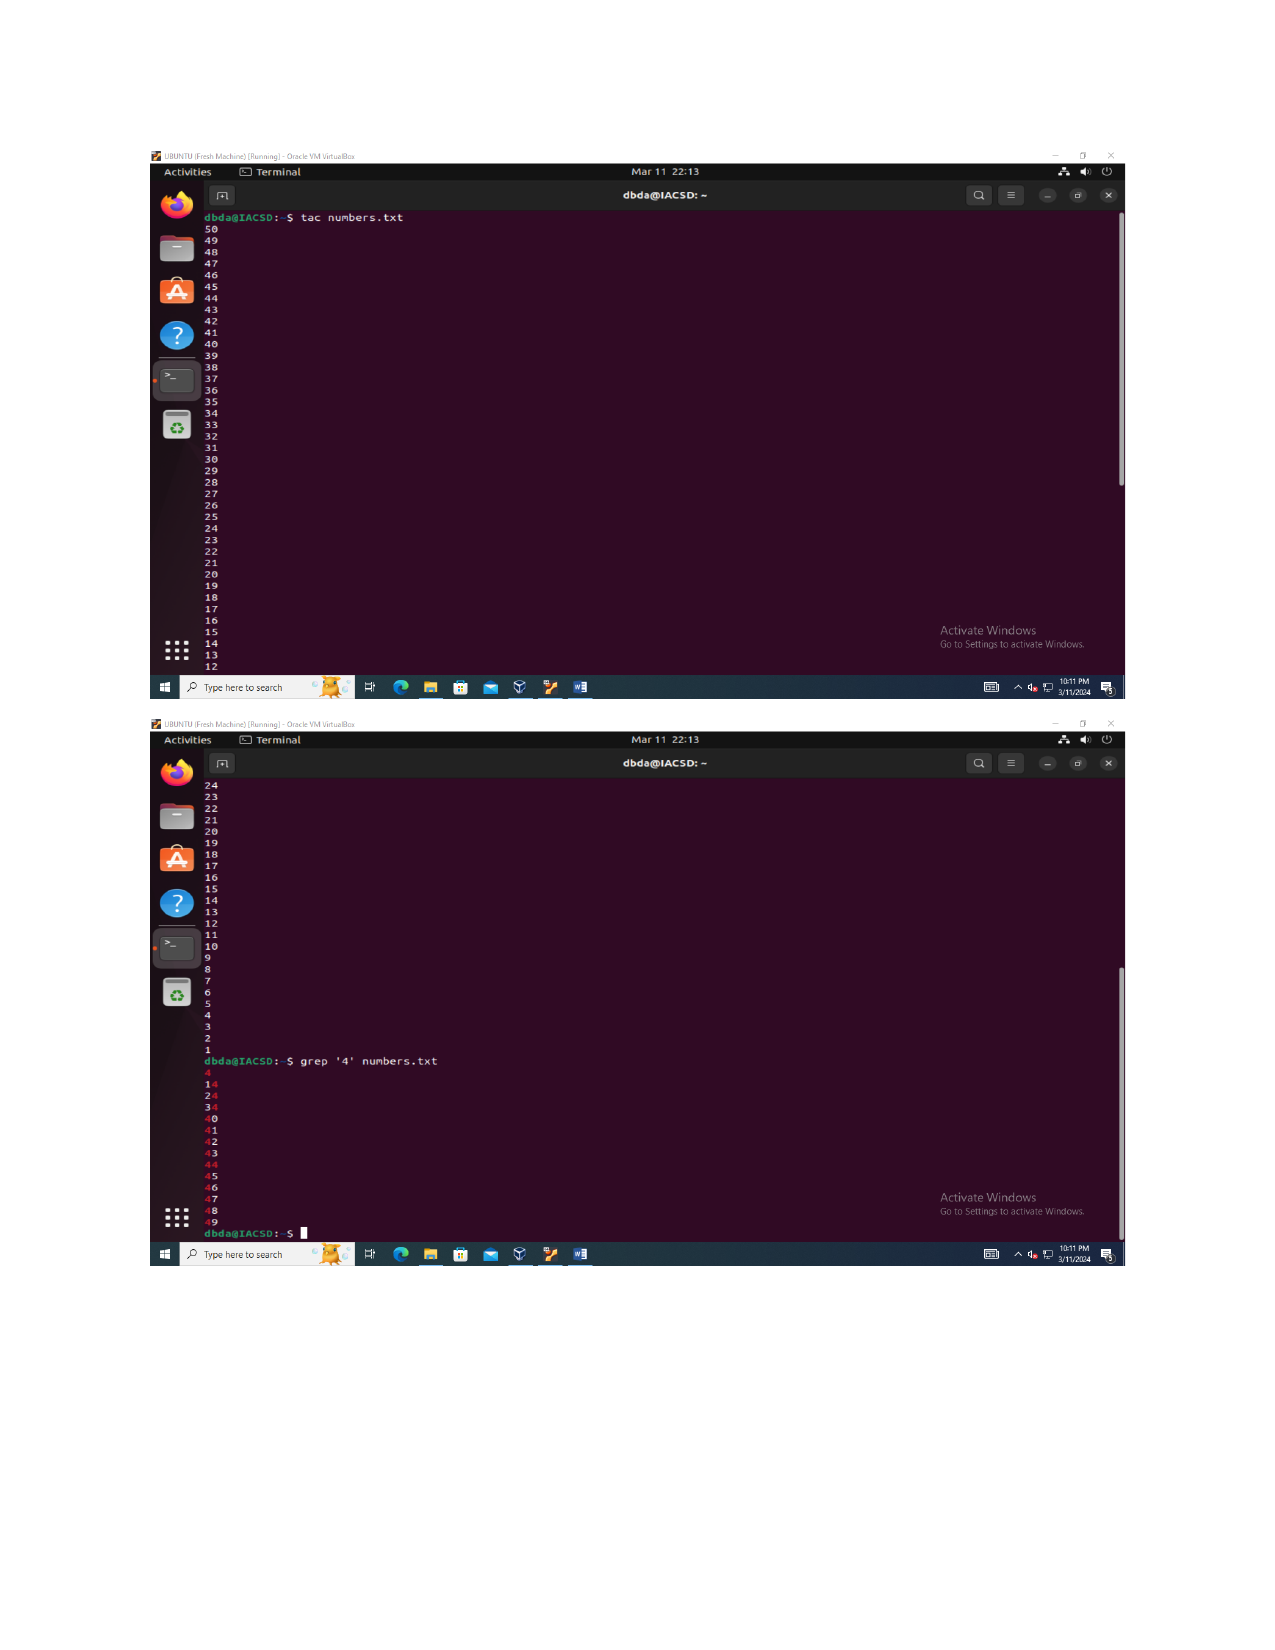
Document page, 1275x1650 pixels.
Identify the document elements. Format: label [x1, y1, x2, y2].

picture [150, 717, 1125, 1266]
picture [150, 150, 1125, 699]
